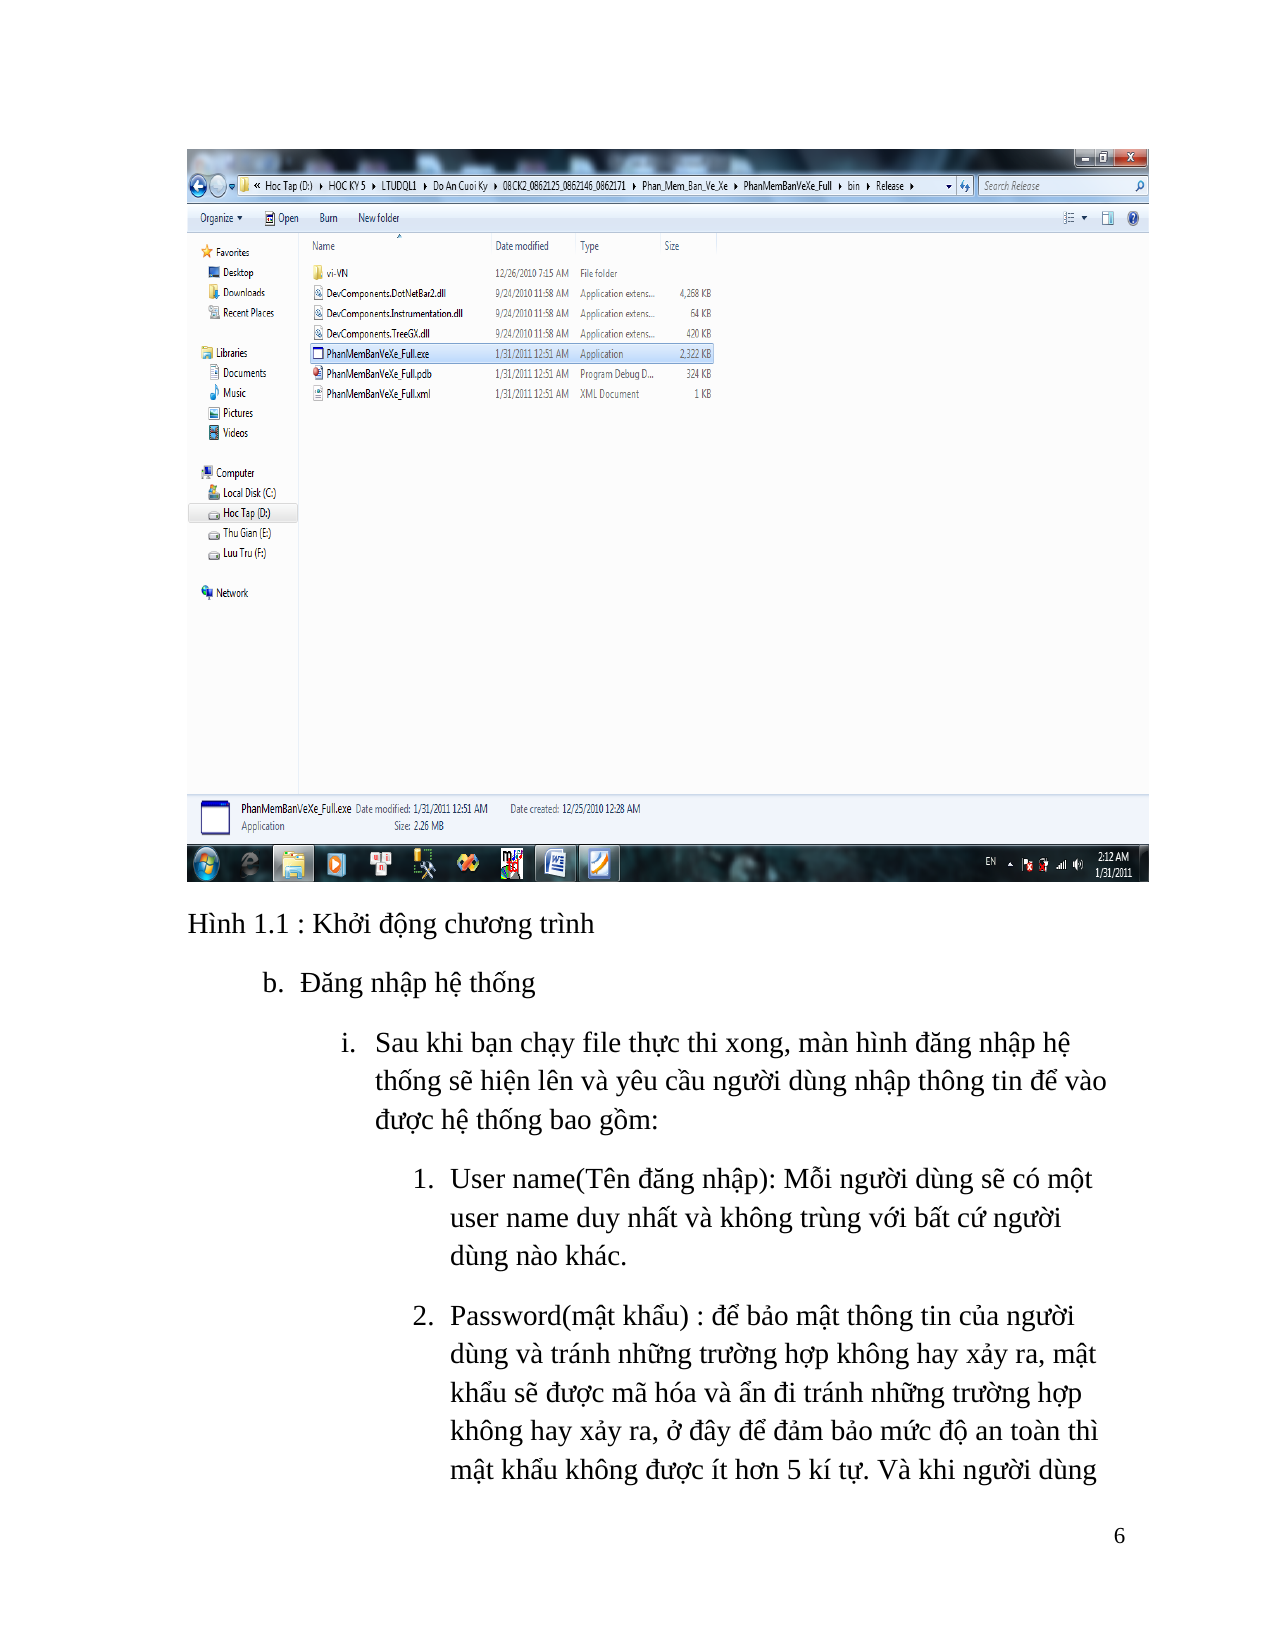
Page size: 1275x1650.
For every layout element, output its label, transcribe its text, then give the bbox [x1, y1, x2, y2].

list Đăng nhập hệ thống [262, 965, 1125, 999]
picture [187, 149, 1149, 882]
text Hình 1.1 : Khởi động chương trình [187, 906, 1125, 939]
list Sau khi bạn chạy file thực thi xong, màn hình đăng nhập hệ thống sẽ hiện lên và yêu cầu người dùng nhập thông tin để vào được hệ thống bao gồm: [356, 1025, 1125, 1135]
list User name(Tên đăng nhập): Mỗi người dùng sẽ có một user name duy nhất và không trùng với bất cứ người dùng nào khác. [412, 1161, 1125, 1272]
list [412, 1298, 1125, 1485]
